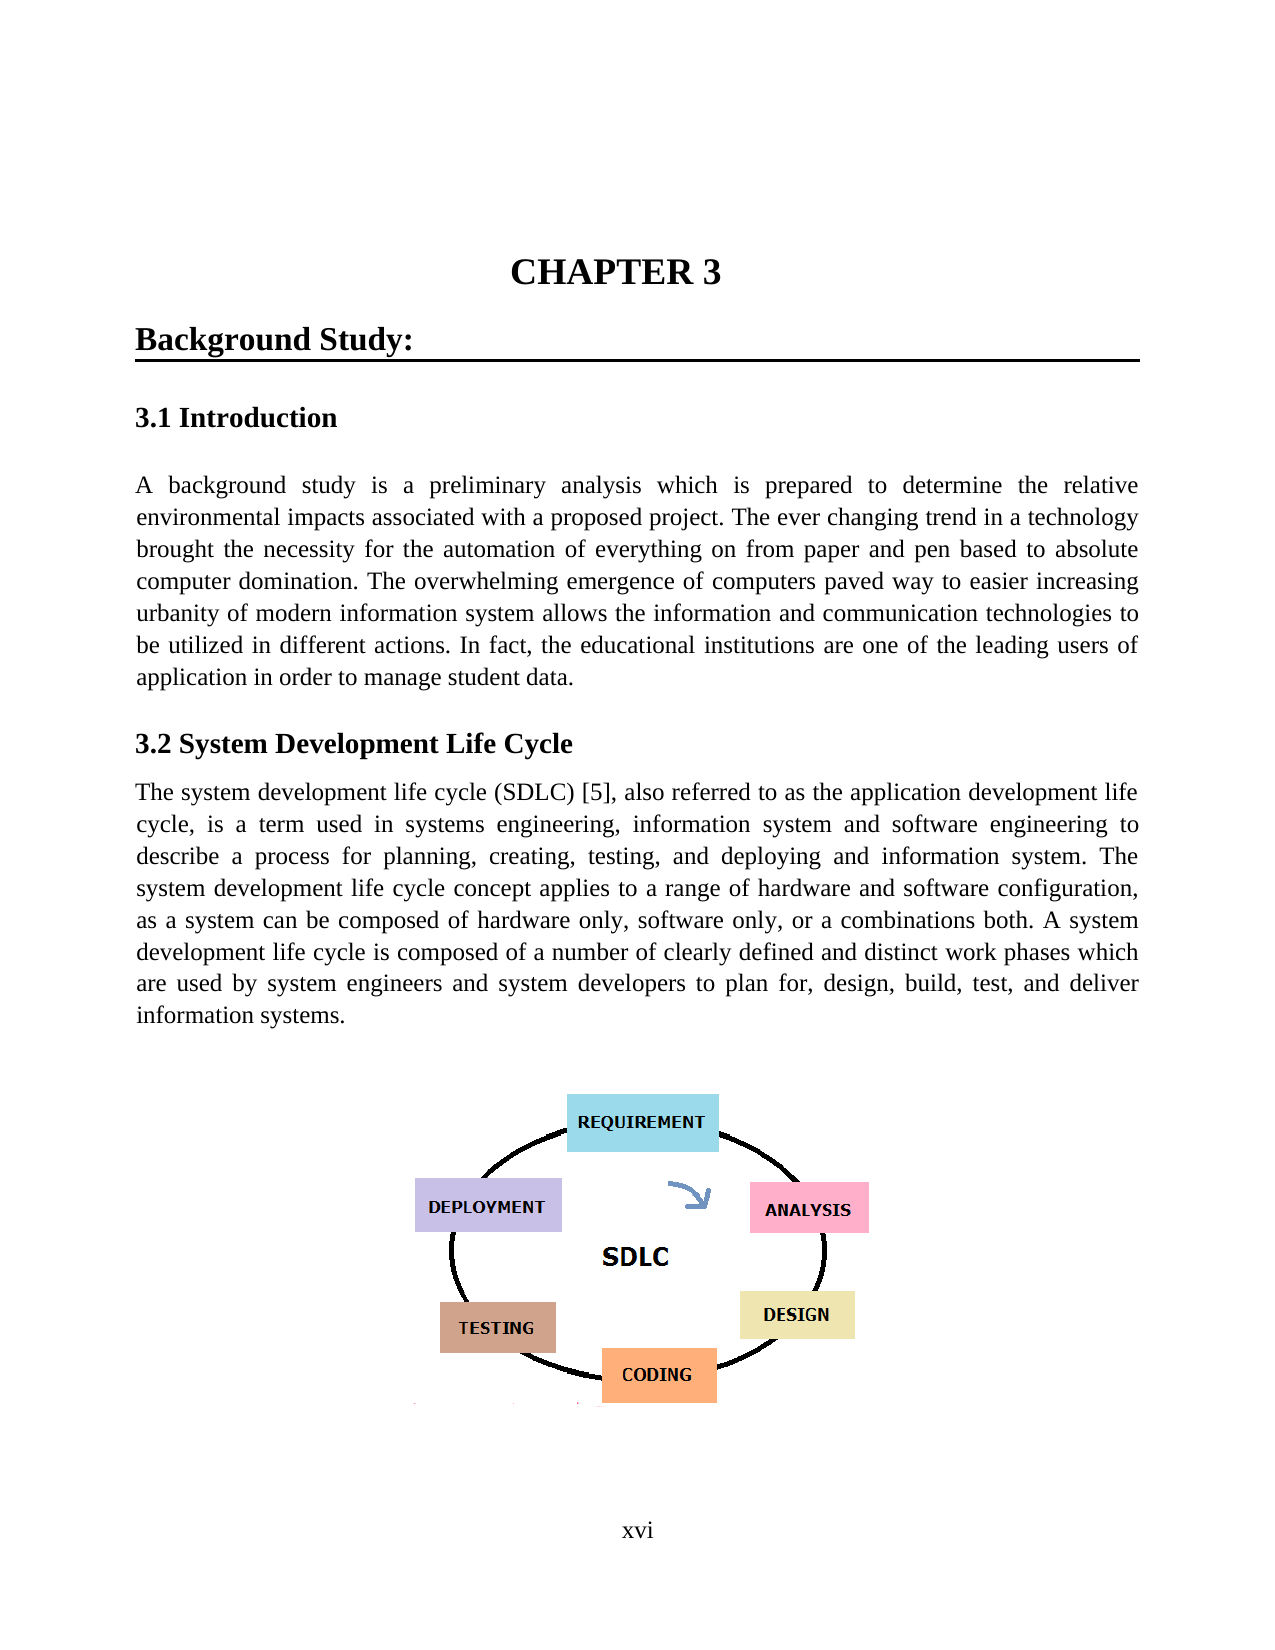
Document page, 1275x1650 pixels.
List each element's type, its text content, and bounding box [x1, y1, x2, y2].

text CHAPTER 3 [435, 249, 1155, 292]
text 3.1 Introduction [135, 400, 1140, 434]
text The system development life cycle (SDLC) [5], also referred to as the application development life cycle, is a term used in systems engineering, information system and software engineering to describe a process for planning, creating, testing, and deploying and information system. The system development life cycle concept applies to a range of hardware and software configuration, as a system can be composed of hardware only, software only, or a combinations both. A system development life cycle is composed of a number of clearly defined and distinct work phases which are used by system engineers and system developers to plan for, design, build, test, and deliver information systems. [135, 777, 1140, 1029]
text A background study is a preliminary analysis which is prepared to determine the relative environmental impacts associated with a proposed project. The ever changing trend in a technology brought the necessity for the automation of everything on from paper and pen based to absolute computer domination. The overwhelming emergence of computers paved way to easier increasing urbanity of modern information system allows the information and communication technologies to be utilized in different actions. In fact, the educational institutions are one of the leading users of application in order to manage student data. [135, 470, 1140, 690]
text 3.2 System Development Life Cycle [135, 726, 1140, 760]
text Background Study: [135, 319, 1140, 359]
picture [396, 1076, 915, 1489]
